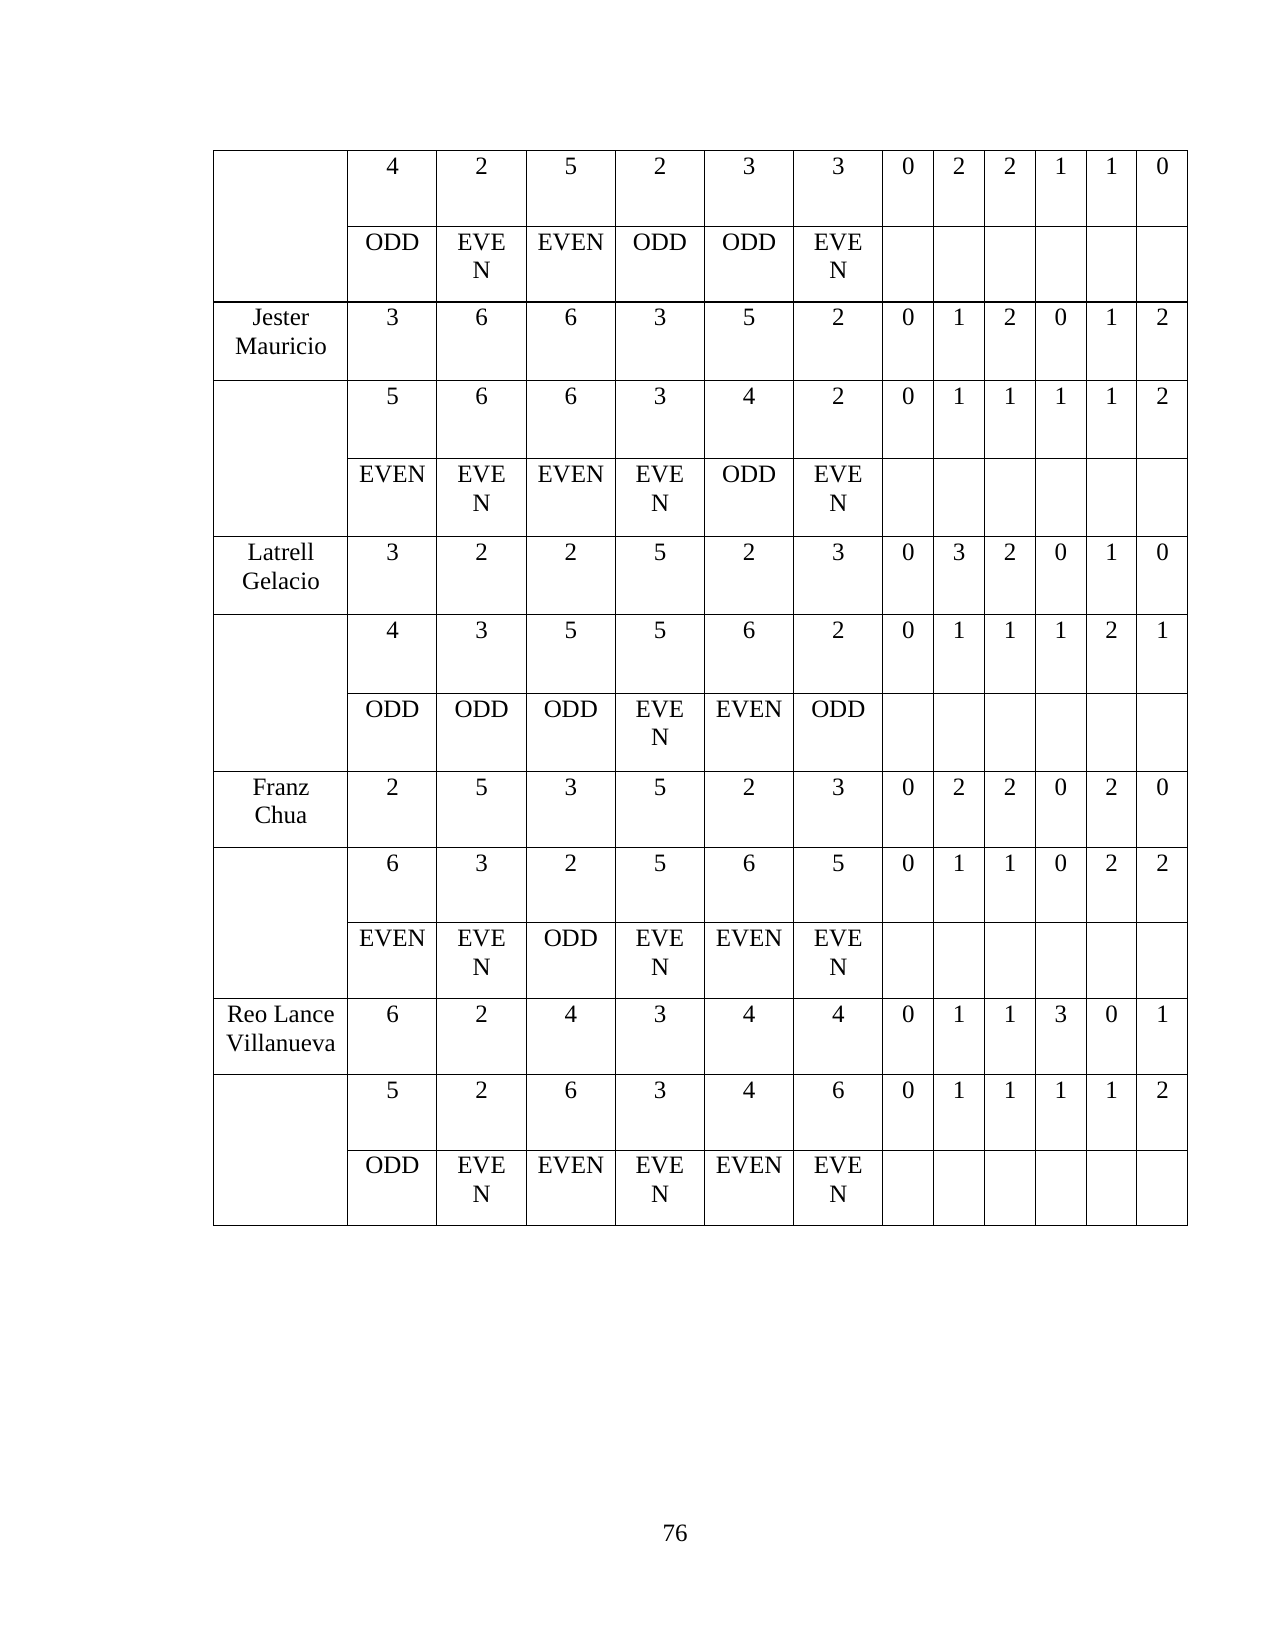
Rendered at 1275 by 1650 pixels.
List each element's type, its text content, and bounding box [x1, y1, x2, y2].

table_cell 1 [985, 615, 1035, 693]
table_cell [934, 923, 984, 998]
table_cell [1087, 459, 1136, 536]
table_cell 1 [934, 1075, 984, 1149]
table_cell 3 [1036, 999, 1086, 1074]
table_cell [1087, 1151, 1136, 1225]
table_cell 1 [985, 999, 1035, 1074]
table_cell [214, 151, 347, 301]
table_cell 2 [985, 772, 1035, 847]
table_cell [214, 1075, 347, 1225]
table_cell 1 [1036, 151, 1086, 226]
table_cell 1 [934, 999, 984, 1074]
table_cell [985, 923, 1035, 998]
table_cell 3 [348, 303, 436, 380]
table_cell 0 [883, 999, 933, 1074]
table_cell [1137, 227, 1187, 301]
table_cell [934, 227, 984, 301]
table_cell [934, 694, 984, 771]
table_cell Jester Mauricio [214, 303, 347, 380]
table_cell 1 [1137, 615, 1187, 693]
table_cell 6 [794, 1075, 882, 1149]
table_cell 3 [348, 537, 436, 614]
table_cell 1 [985, 1075, 1035, 1149]
table_cell EVEN [705, 694, 793, 771]
table_cell [1036, 923, 1086, 998]
table_cell [883, 923, 933, 998]
table_cell 4 [794, 999, 882, 1074]
table_cell 2 [1087, 772, 1136, 847]
table_cell [934, 459, 984, 536]
table_cell 0 [1137, 151, 1187, 226]
table_cell 5 [348, 1075, 436, 1149]
table_cell 4 [527, 999, 615, 1074]
table_cell [985, 227, 1035, 301]
table_cell [1087, 923, 1136, 998]
table_cell EVEN [794, 227, 882, 301]
table_cell EVEN [348, 923, 436, 998]
table_cell 6 [527, 303, 615, 380]
table_cell 5 [616, 772, 704, 847]
table_cell [214, 848, 347, 998]
table_cell 0 [883, 537, 933, 614]
table_cell 0 [1036, 848, 1086, 922]
table_cell [1036, 227, 1086, 301]
table_cell 2 [437, 999, 526, 1074]
table_cell 3 [437, 615, 526, 693]
table_cell 2 [705, 772, 793, 847]
table_cell 0 [1036, 537, 1086, 614]
table_cell 3 [616, 303, 704, 380]
table_cell 1 [934, 848, 984, 922]
table_cell 0 [883, 151, 933, 226]
table_cell 3 [616, 381, 704, 458]
table_cell 1 [934, 381, 984, 458]
table_cell ODD [348, 227, 436, 301]
table_cell 1 [934, 303, 984, 380]
table_cell 2 [1137, 381, 1187, 458]
table_cell EVEN [616, 923, 704, 998]
table_cell 0 [1087, 999, 1136, 1074]
table_cell 3 [616, 999, 704, 1074]
table_cell Reo Lance Villanueva [214, 999, 347, 1074]
table_cell 6 [437, 303, 526, 380]
table_cell 1 [1087, 1075, 1136, 1149]
table_cell 2 [985, 537, 1035, 614]
table_cell 3 [934, 537, 984, 614]
table_cell [883, 1151, 933, 1225]
table_cell 6 [705, 615, 793, 693]
table_cell EVEN [794, 923, 882, 998]
table_cell 4 [705, 999, 793, 1074]
table_cell ODD [348, 694, 436, 771]
table_cell 1 [1036, 1075, 1086, 1149]
table_cell 2 [794, 303, 882, 380]
table_cell 2 [527, 537, 615, 614]
table_cell EVEN [616, 694, 704, 771]
table_cell 0 [883, 303, 933, 380]
table_cell 6 [527, 381, 615, 458]
table_cell 2 [348, 772, 436, 847]
table_cell EVEN [705, 923, 793, 998]
table_cell EVEN [437, 1151, 526, 1225]
table_cell [1137, 459, 1187, 536]
table_cell 6 [348, 999, 436, 1074]
table_cell EVEN [794, 459, 882, 536]
table_cell 2 [437, 1075, 526, 1149]
table_cell 1 [1137, 999, 1187, 1074]
table_cell 2 [1137, 1075, 1187, 1149]
table_cell 4 [348, 615, 436, 693]
table_cell EVEN [616, 1151, 704, 1225]
table_cell 2 [437, 537, 526, 614]
table_cell EVEN [794, 1151, 882, 1225]
table_cell 1 [934, 615, 984, 693]
table_cell 2 [705, 537, 793, 614]
table_cell 1 [985, 381, 1035, 458]
table_cell 3 [794, 772, 882, 847]
table_cell [934, 1151, 984, 1225]
table_cell 3 [794, 151, 882, 226]
table_cell ODD [705, 227, 793, 301]
table_cell 1 [1087, 303, 1136, 380]
table_cell 5 [616, 848, 704, 922]
table_cell 0 [1137, 537, 1187, 614]
table_cell 4 [348, 151, 436, 226]
table_cell 4 [705, 1075, 793, 1149]
table_cell 2 [1137, 303, 1187, 380]
table_cell 3 [437, 848, 526, 922]
table_cell 5 [616, 537, 704, 614]
table_cell 0 [1036, 303, 1086, 380]
table_cell [1137, 1151, 1187, 1225]
table_cell ODD [348, 1151, 436, 1225]
table_cell 6 [527, 1075, 615, 1149]
table_cell [1036, 694, 1086, 771]
table_cell [214, 615, 347, 771]
table_cell [1137, 923, 1187, 998]
table_cell [214, 381, 347, 536]
table_cell ODD [616, 227, 704, 301]
table_cell [1036, 459, 1086, 536]
table_cell 2 [985, 151, 1035, 226]
table_cell Latrell Gelacio [214, 537, 347, 614]
table_cell ODD [705, 459, 793, 536]
table_cell [1137, 694, 1187, 771]
table_cell 4 [705, 381, 793, 458]
table_cell 1 [1036, 381, 1086, 458]
table_cell ODD [437, 694, 526, 771]
table_cell 1 [1087, 537, 1136, 614]
table_cell 2 [616, 151, 704, 226]
table_cell 5 [527, 151, 615, 226]
table_cell ODD [794, 694, 882, 771]
table_cell EVEN [437, 459, 526, 536]
table_cell [883, 227, 933, 301]
table_cell [1087, 227, 1136, 301]
table_cell EVEN [437, 923, 526, 998]
table_cell Franz Chua [214, 772, 347, 847]
table_cell 2 [1137, 848, 1187, 922]
table_cell 2 [437, 151, 526, 226]
table_cell 5 [437, 772, 526, 847]
table_cell EVEN [348, 459, 436, 536]
table_cell 2 [985, 303, 1035, 380]
table_cell 5 [794, 848, 882, 922]
table_cell [883, 694, 933, 771]
table_cell 0 [883, 772, 933, 847]
table_cell 2 [934, 151, 984, 226]
table_cell EVEN [527, 459, 615, 536]
table_cell 6 [437, 381, 526, 458]
table_cell 1 [1087, 151, 1136, 226]
table_cell 0 [1036, 772, 1086, 847]
table_cell 0 [883, 381, 933, 458]
table_cell EVEN [616, 459, 704, 536]
table_cell 3 [616, 1075, 704, 1149]
table_cell [1036, 1151, 1086, 1225]
table_cell 1 [1036, 615, 1086, 693]
table_cell 5 [527, 615, 615, 693]
table_cell 0 [1137, 772, 1187, 847]
table_cell 0 [883, 848, 933, 922]
table_cell 5 [616, 615, 704, 693]
table_cell [1087, 694, 1136, 771]
table_cell [985, 459, 1035, 536]
table_cell 1 [1087, 381, 1136, 458]
table_cell [883, 459, 933, 536]
table_cell ODD [527, 694, 615, 771]
table_cell 6 [705, 848, 793, 922]
table_cell 2 [527, 848, 615, 922]
table_cell 3 [794, 537, 882, 614]
table_cell EVEN [527, 1151, 615, 1225]
table_cell 5 [705, 303, 793, 380]
table_cell 6 [348, 848, 436, 922]
table_cell 2 [794, 381, 882, 458]
table_cell 3 [527, 772, 615, 847]
table_cell [985, 694, 1035, 771]
table_cell 2 [1087, 615, 1136, 693]
table_cell EVEN [437, 227, 526, 301]
table_cell 2 [1087, 848, 1136, 922]
table_cell 2 [794, 615, 882, 693]
table_cell 0 [883, 1075, 933, 1149]
table_cell 0 [883, 615, 933, 693]
table_cell 3 [705, 151, 793, 226]
table_cell [985, 1151, 1035, 1225]
table_cell 2 [934, 772, 984, 847]
table_cell EVEN [527, 227, 615, 301]
table_cell EVEN [705, 1151, 793, 1225]
table_cell ODD [527, 923, 615, 998]
table_cell 1 [985, 848, 1035, 922]
table_cell 5 [348, 381, 436, 458]
